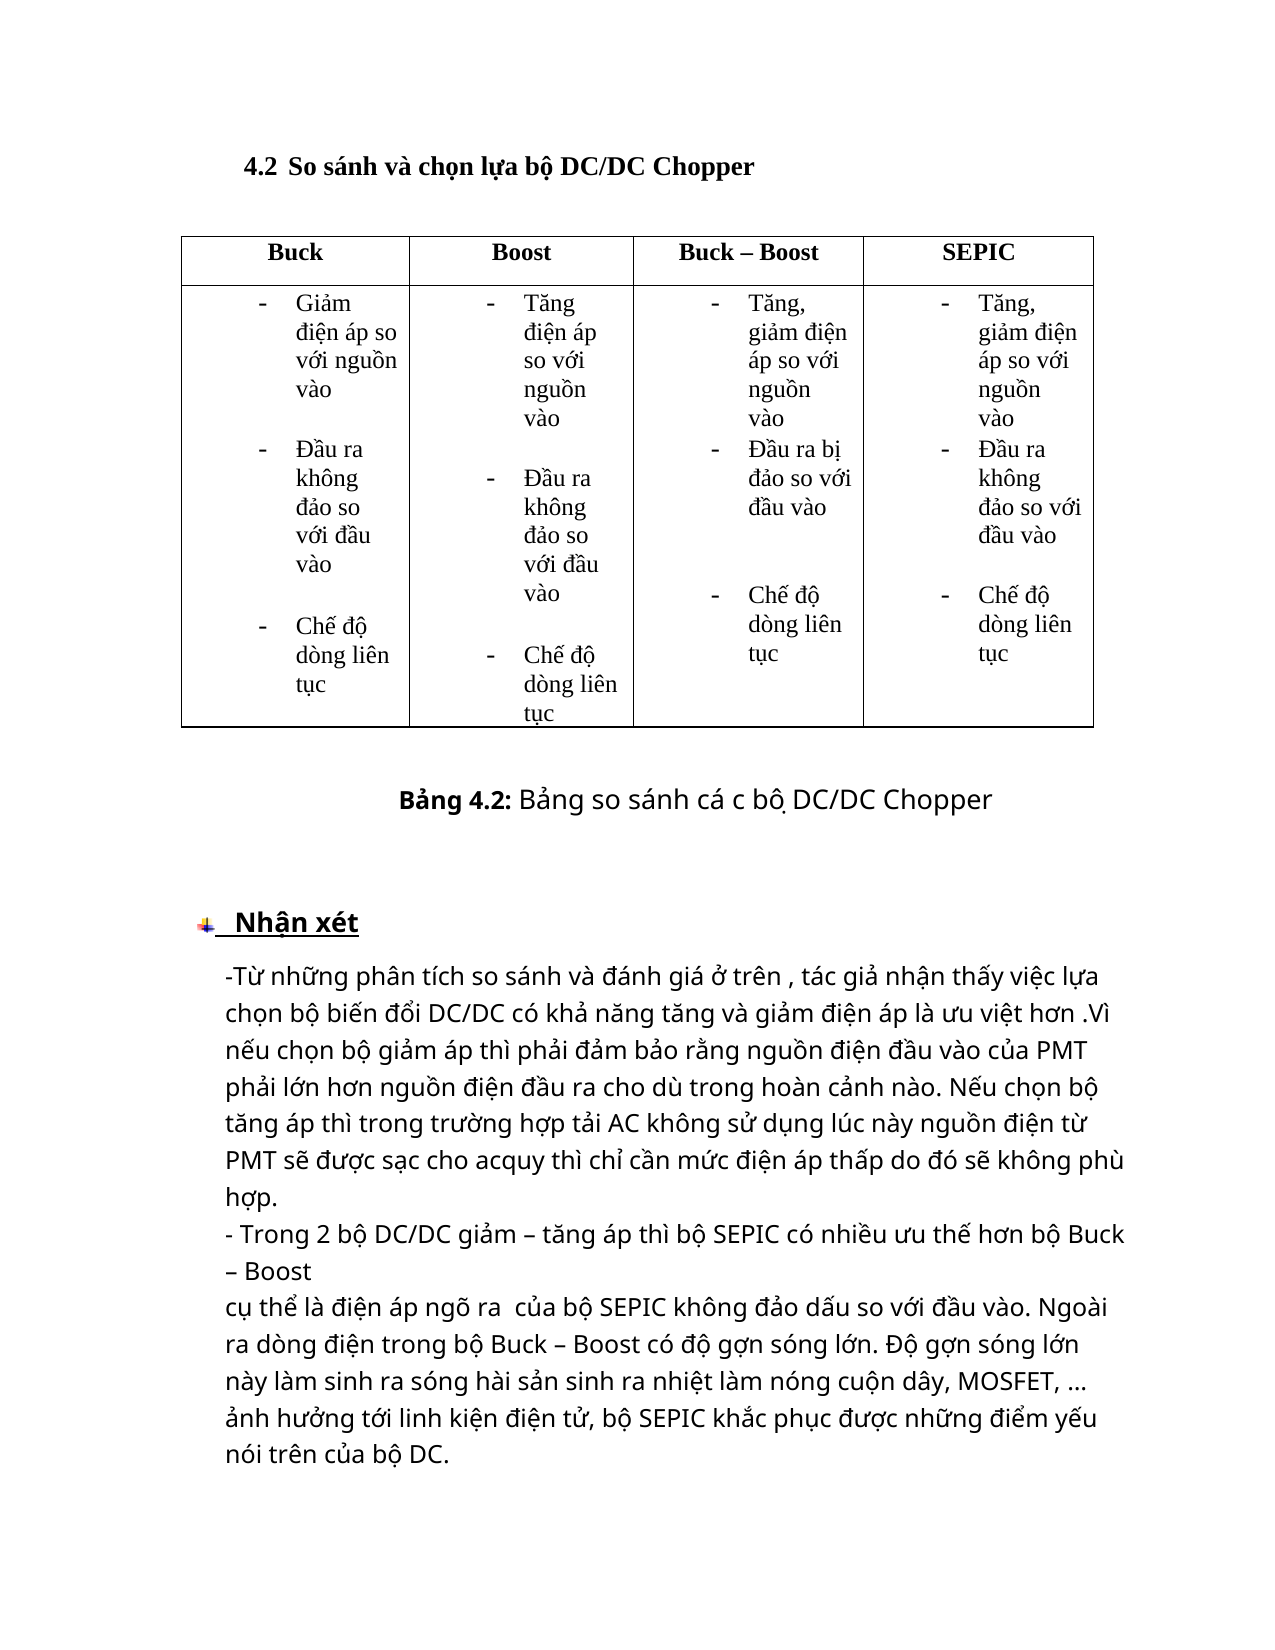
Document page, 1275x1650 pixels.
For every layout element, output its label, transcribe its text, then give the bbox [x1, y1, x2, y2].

table_header SEPIC [864, 237, 1093, 285]
picture [197, 916, 215, 933]
table_header Boost [410, 237, 633, 285]
list Nhận xét [197, 904, 1125, 941]
list -Từ những phân tích so sánh và đánh giá ở trên , tác giả nhận thấy việc lựa chọn bộ biến đổi DC/DC có khả năng tăng và giảm điện áp là ưu việt hơn .Vì nếu chọn bộ giảm áp thì phải đảm bảo rằng nguồn điện đầu vào của PMT phải lớn hơn nguồn điện đầu ra cho dù trong hoàn cảnh nào. Nếu chọn bộ tăng áp thì trong trường hợp tải AC không sử dụng lúc này nguồn điện từ PMT sẽ được sạc cho acquy thì chỉ cần mức điện áp thấp do đó sẽ không phù hợp. - Trong 2 bộ DC/DC giảm – tăng áp thì bộ SEPIC có nhiều ưu thế hơn bộ Buck – Boost cụ thể là điện áp ngõ ra của bộ SEPIC không đảo dấu so với đầu vào. Ngoài ra dòng điện trong bộ Buck – Boost có độ gợn sóng lớn. Độ gợn sóng lớn này làm sinh ra sóng hài sản sinh ra nhiệt làm nóng cuộn dây, MOSFET, … ảnh hưởng tới linh kiện điện tử, bộ SEPIC khắc phục được những điểm yếu nói trên của bộ DC. [225, 959, 1125, 1471]
table_cell Tăng, giảm điện áp so với nguồn vào Đầu ra bị đảo so với đầu vào Chế độ dòng liên tục [634, 286, 863, 726]
table_cell Tăng, giảm điện áp so với nguồn vào Đầu ra không đảo so với đầu vào Chế độ dòng liên tục [864, 286, 1093, 726]
text Bảng 4.2: Bảng so sánh cá c bô ̣DC/DC Chopper [150, 781, 1125, 817]
table_header Buck [182, 237, 409, 285]
subtitle So sánh và chọn lựa bộ DC/DC Chopper [244, 150, 1125, 181]
table_header Buck – Boost [634, 237, 863, 285]
table_cell Giảm điện áp so với nguồn vào Đầu ra không đảo so với đầu vào Chế độ dòng liên tục [182, 286, 409, 726]
table_cell Tăng điện áp so với nguồn vào Đầu ra không đảo so với đầu vào Chế độ dòng liên tục [410, 286, 633, 726]
